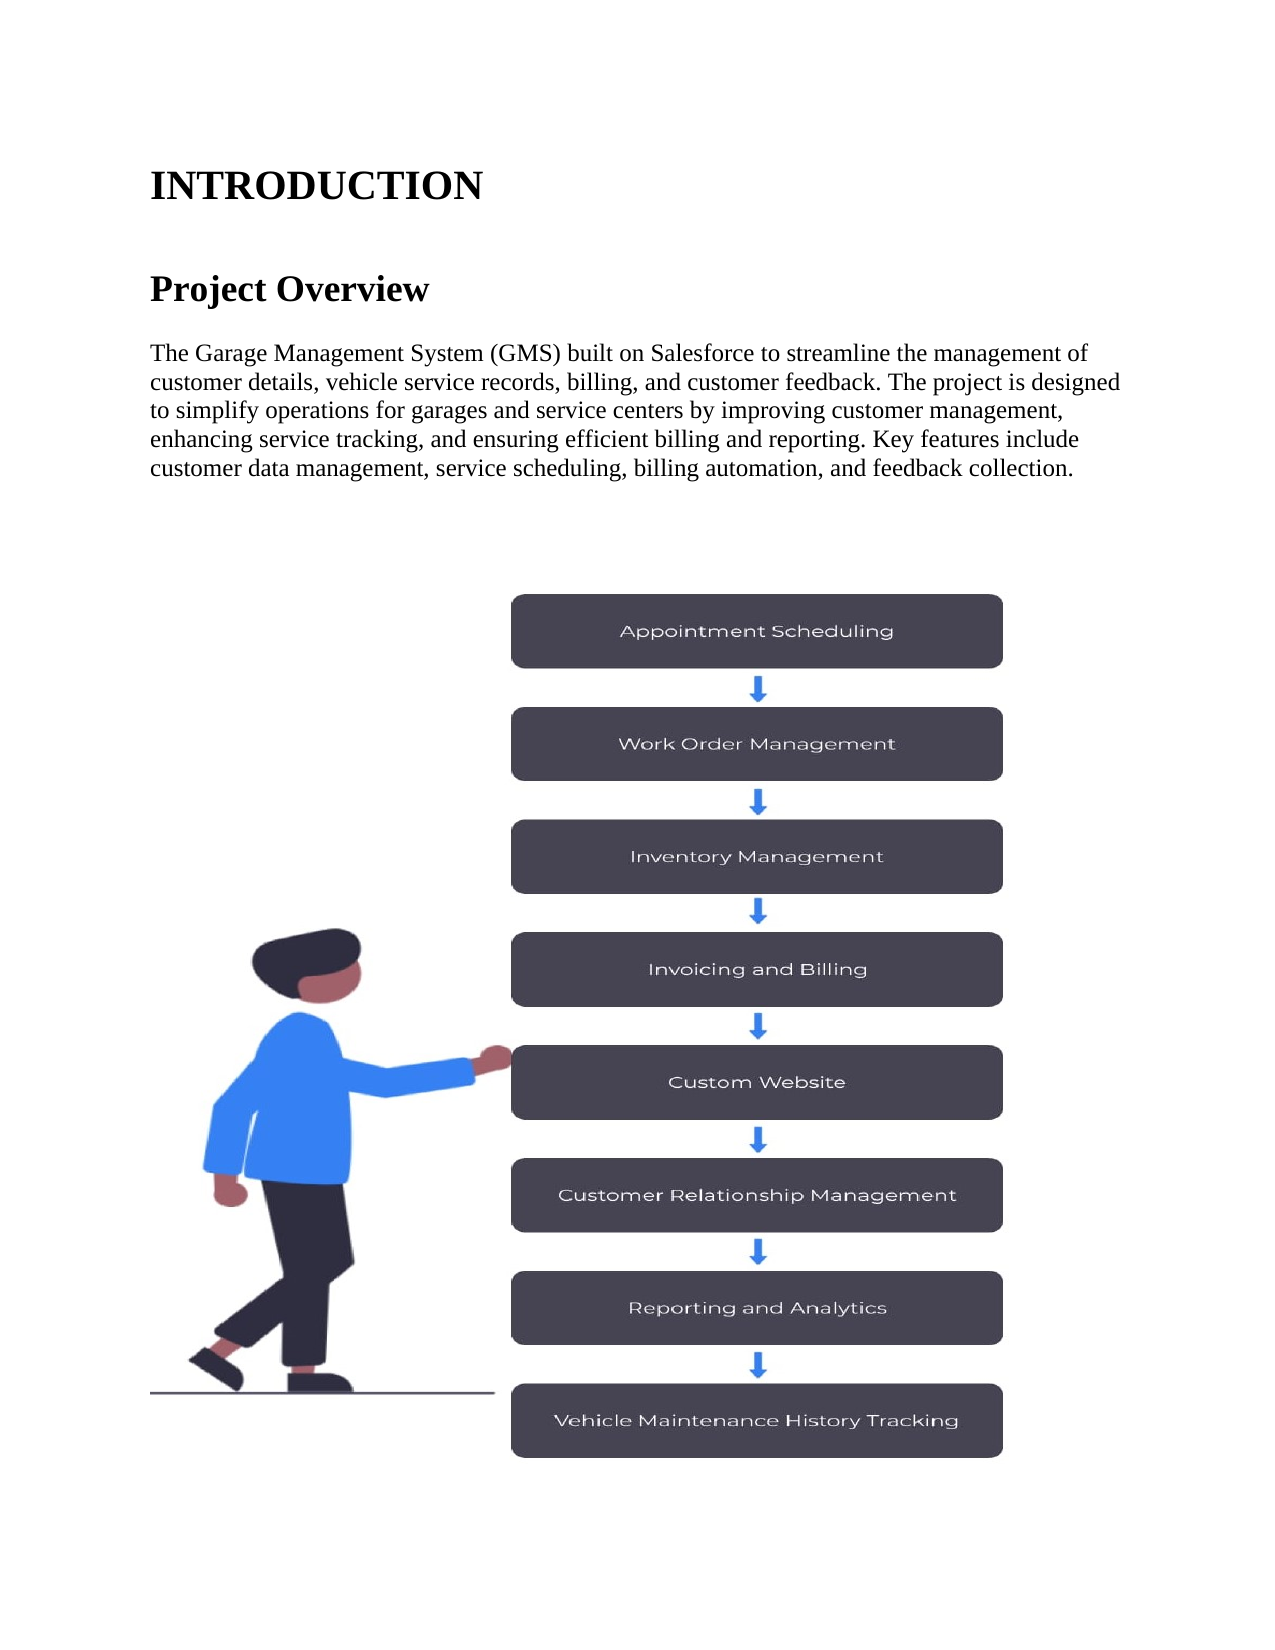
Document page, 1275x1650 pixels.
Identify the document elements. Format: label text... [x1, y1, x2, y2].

text The Garage Management System (GMS) built on Salesforce to streamline the management of customer details, vehicle service records, billing, and customer feedback. The project is designed to simplify operations for garages and service centers by improving customer management, enhancing service tracking, and ensuring efficient billing and reporting. Key features include customer data management, service scheduling, billing automation, and feedback collection. [150, 338, 1125, 482]
text Project Overview [150, 266, 1125, 309]
text INTRODUCTION [150, 161, 1125, 208]
picture [150, 567, 1050, 1478]
